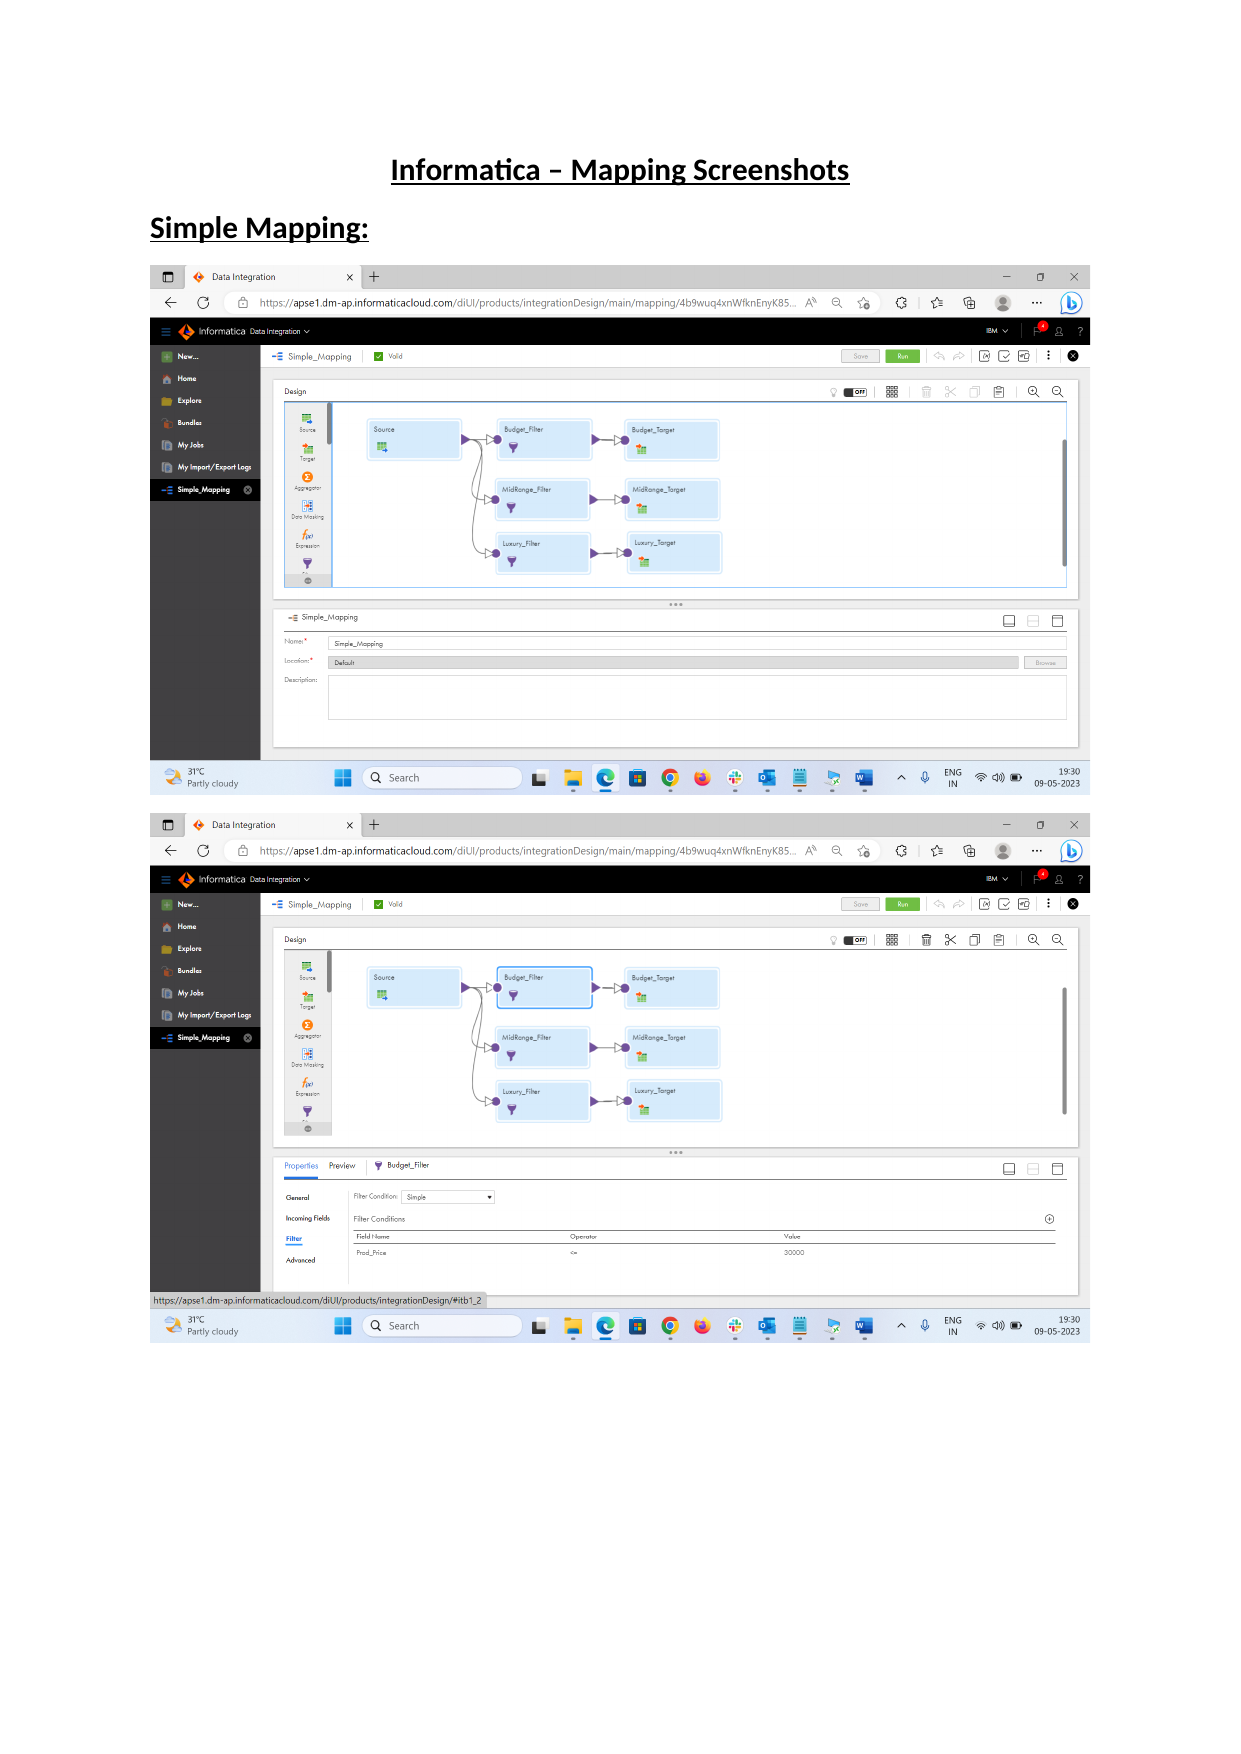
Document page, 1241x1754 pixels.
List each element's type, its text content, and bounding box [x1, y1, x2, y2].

text Informatica – Mapping Screenshots [150, 150, 1090, 188]
picture [150, 265, 1091, 795]
text Simple Mapping: [150, 208, 1090, 246]
picture [150, 813, 1091, 1343]
